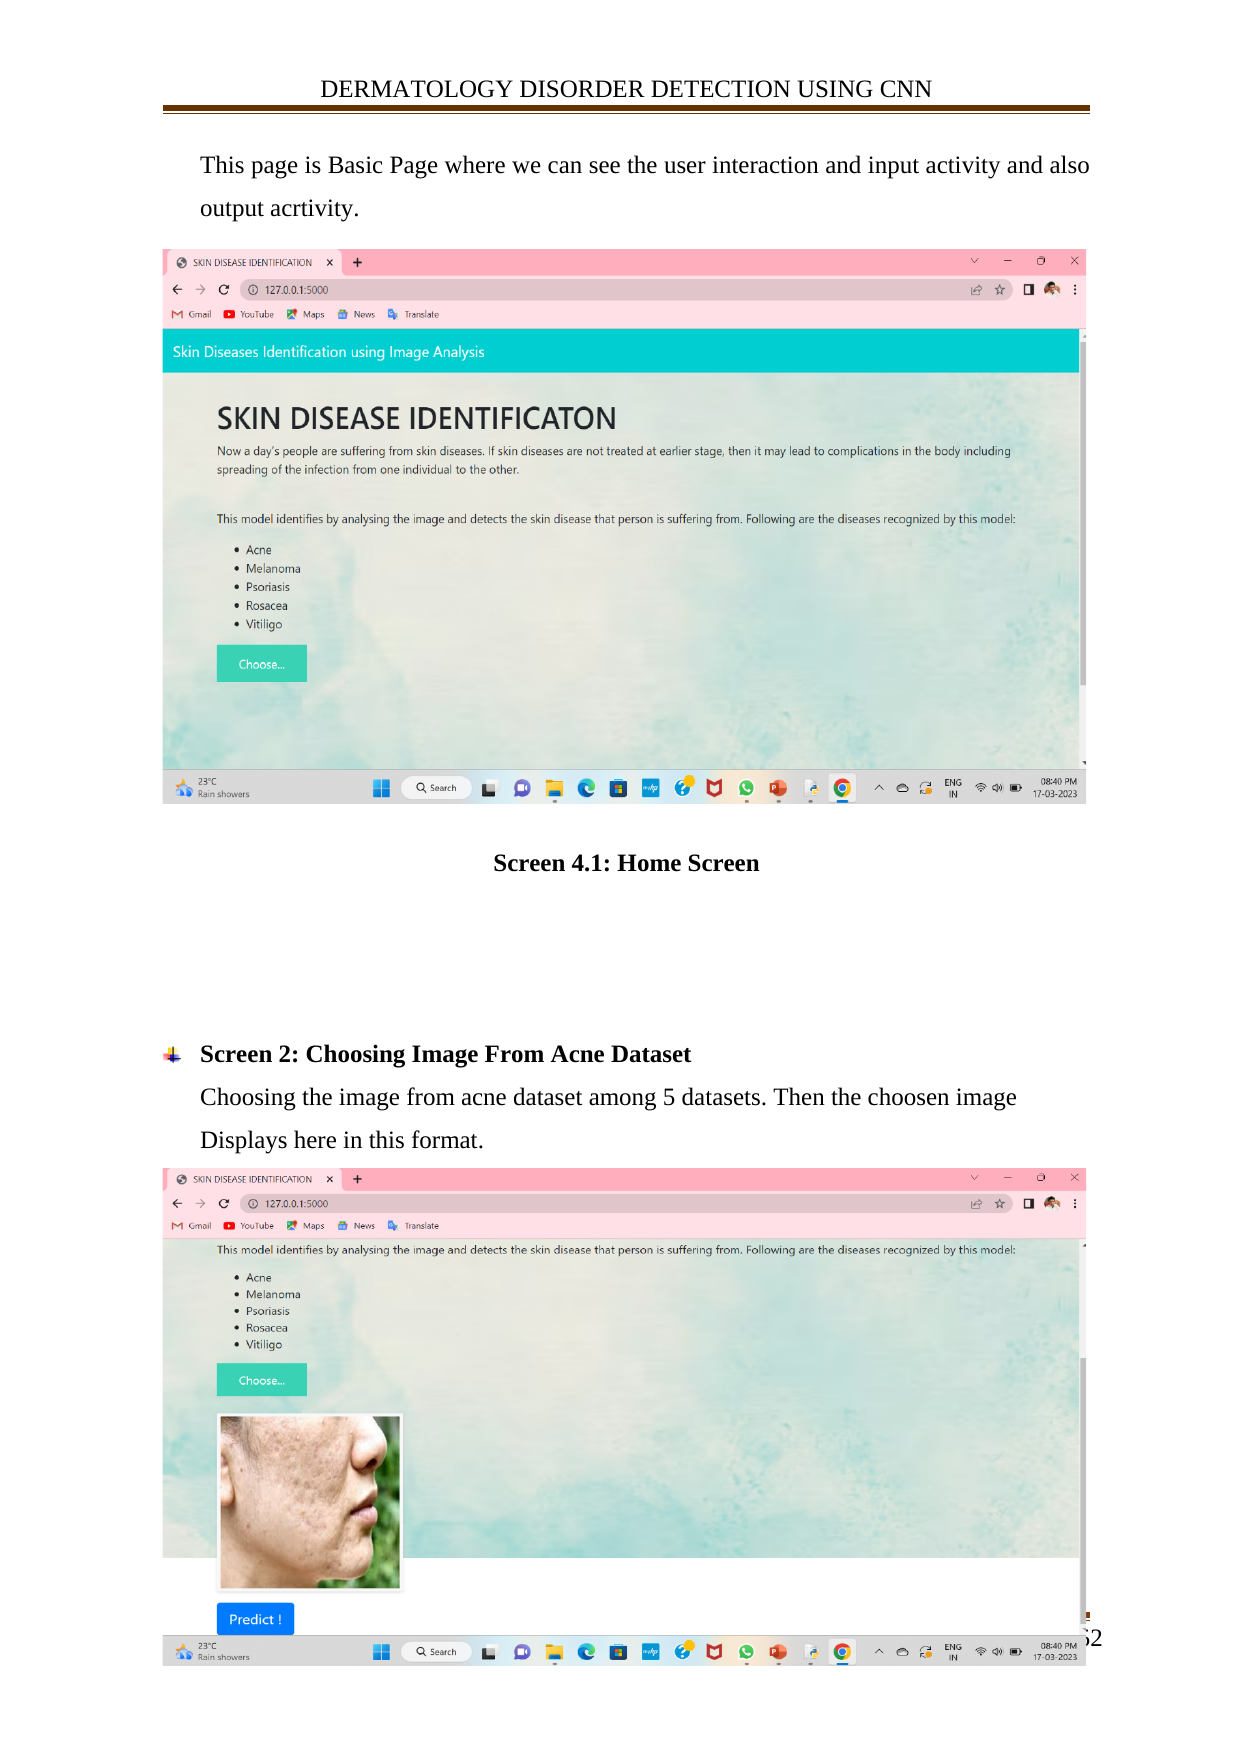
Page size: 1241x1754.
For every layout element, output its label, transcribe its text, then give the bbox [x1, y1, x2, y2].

list This page is Basic Page where we can see the user interaction and input activity and also output acrtivity. [200, 150, 1090, 222]
list Screen 2: Choosing Image From Acne Dataset [162, 1039, 1090, 1068]
picture [163, 1045, 181, 1063]
picture [161, 249, 1085, 803]
picture [161, 1168, 1085, 1665]
list Choosing the image from acne dataset among 5 datasets. Then the choosen image Displays here in this format. [200, 1082, 1090, 1154]
